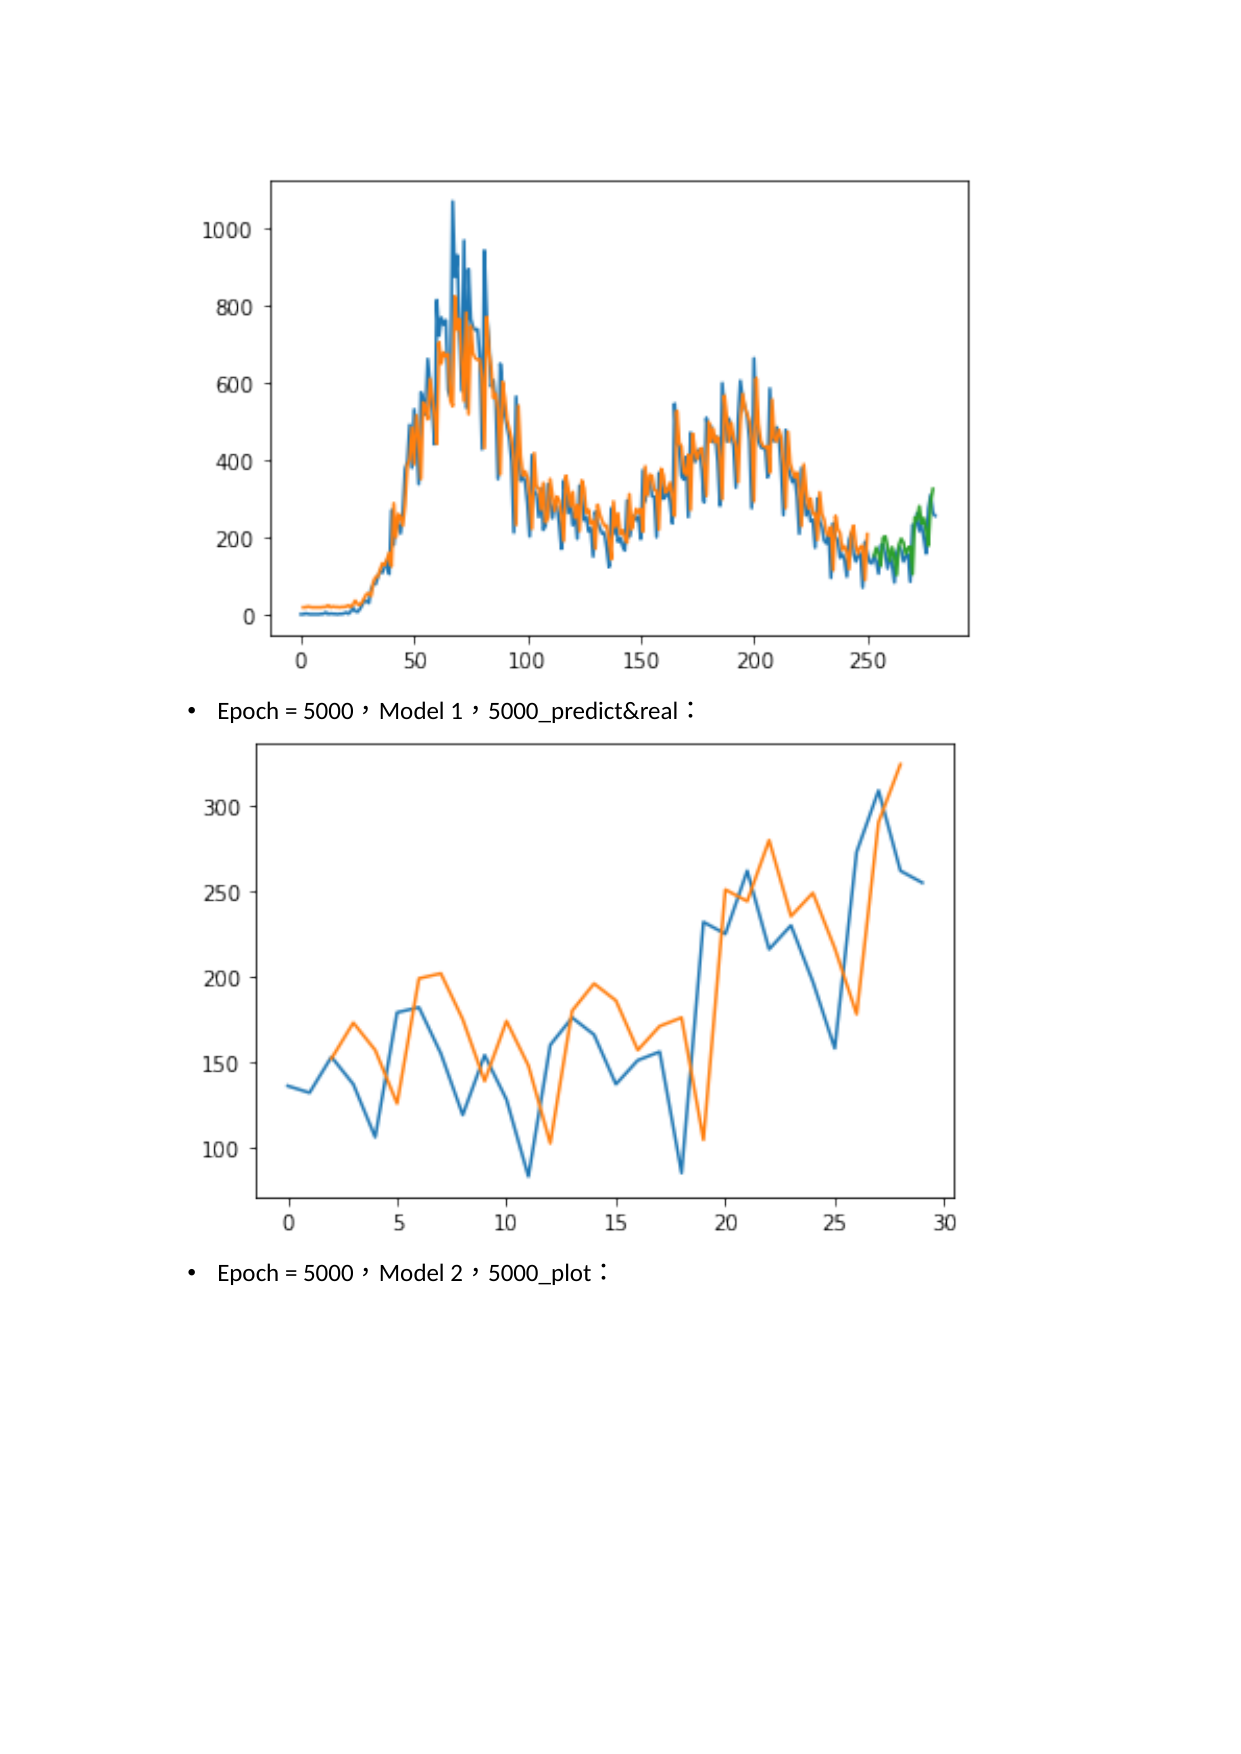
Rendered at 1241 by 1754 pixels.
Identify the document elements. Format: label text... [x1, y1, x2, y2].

list Epoch = 5000，Model 1，5000_predict&real： [187, 689, 1053, 727]
list Epoch = 5000，Model 2，5000_plot： [187, 1252, 1053, 1289]
picture [187, 168, 981, 686]
picture [187, 731, 971, 1248]
